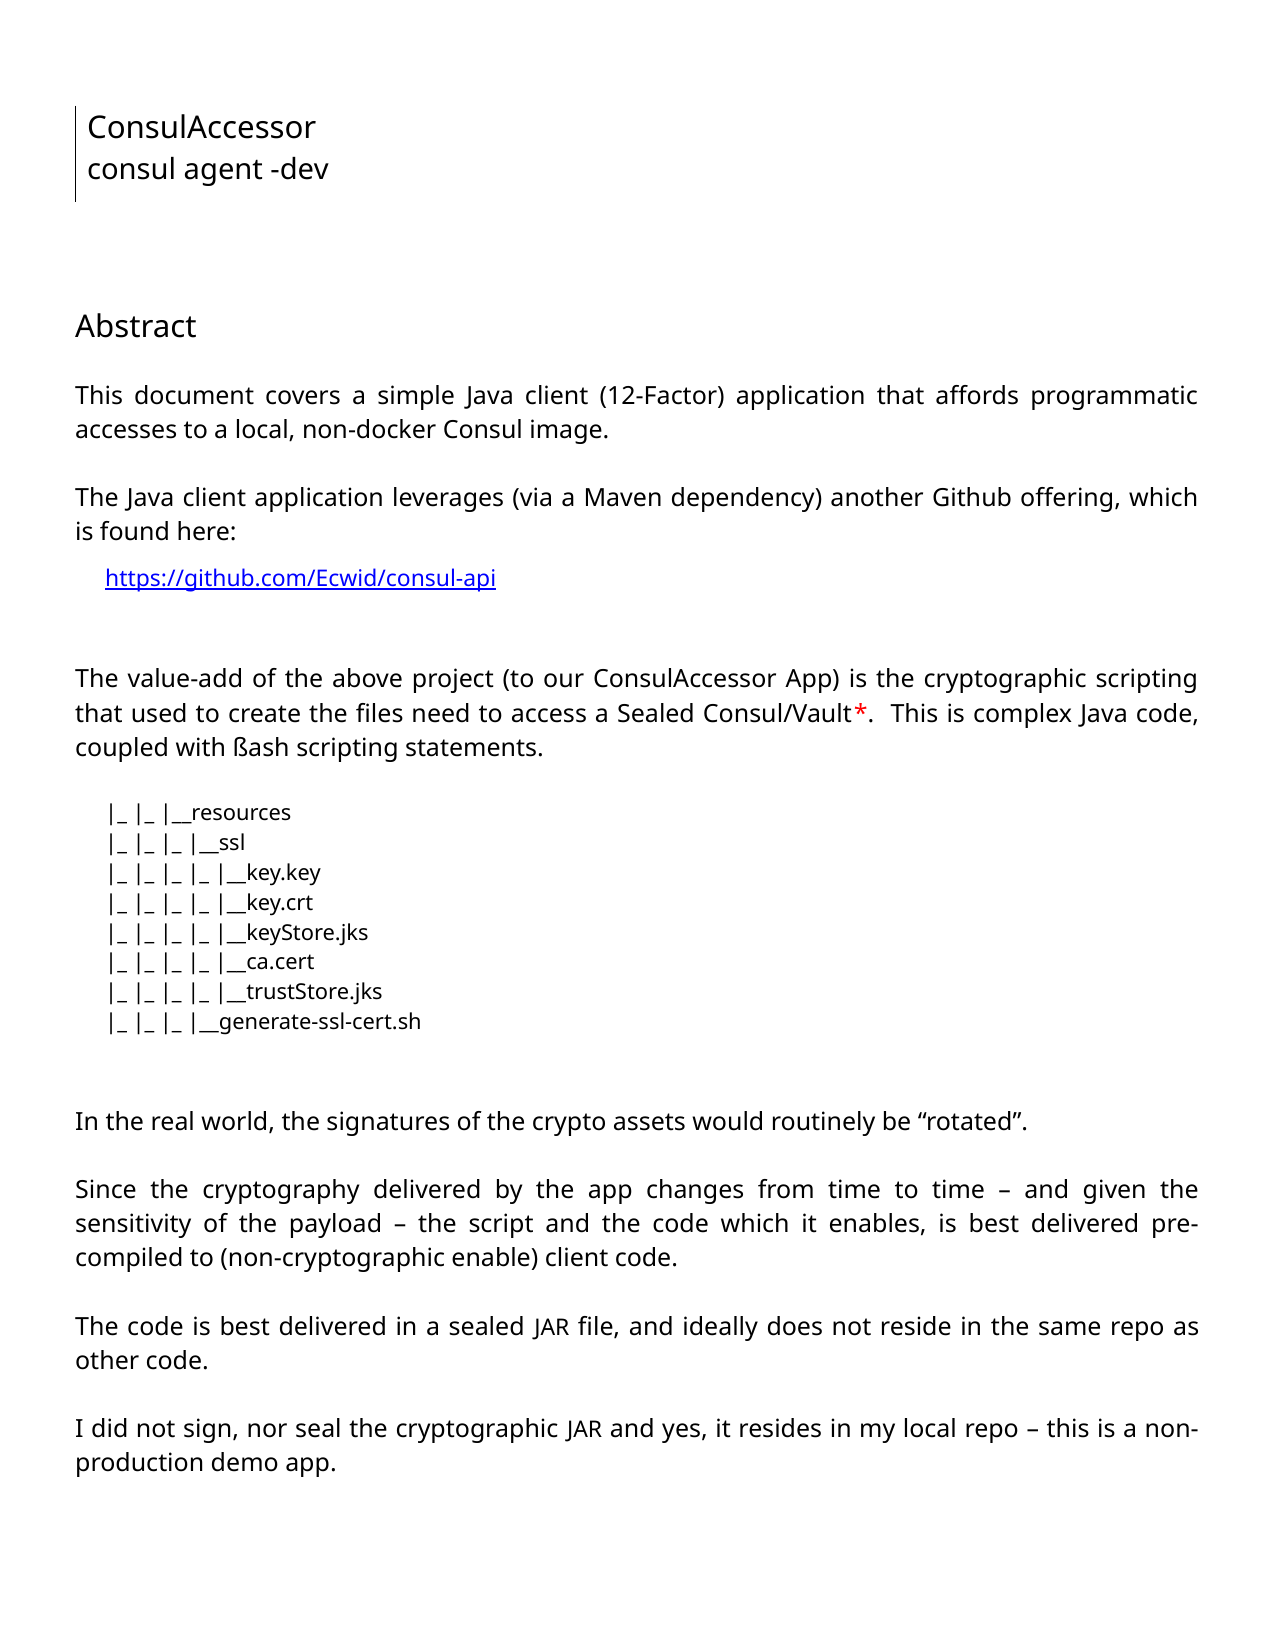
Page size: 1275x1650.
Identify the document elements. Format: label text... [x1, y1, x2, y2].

text In the real world, the signatures of the crypto assets would routinely be “rotated”. [75, 1104, 1200, 1138]
table_header ConsulAccessor consul agent -dev [76, 106, 1199, 202]
text This document covers a simple Java client (12-Factor) application that affords programmatic accesses to a local, non-docker Consul image. [75, 377, 1200, 445]
text |_ |_ |_ |__ssl [90, 827, 1200, 857]
text |_ |_ |_ |__generate-ssl-cert.sh [90, 1006, 1200, 1036]
text The code is best delivered in a sealed JAR file, and ideally does not reside in the same repo as other code. [75, 1308, 1200, 1376]
text |_ |_ |_ |_ |__trustStore.jks [90, 976, 1200, 1006]
text |_ |_ |__resources [90, 797, 1200, 827]
text |_ |_ |_ |_ |__keyStore.jks [90, 917, 1200, 946]
text |_ |_ |_ |_ |__key.key [90, 857, 1200, 887]
text |_ |_ |_ |_ |__ca.cert [90, 946, 1200, 976]
text The value-add of the above project (to our ConsulAccessor App) is the cryptographic scripting that used to create the files need to access a Sealed Consul/Vault*. This is complex Java code, coupled with ßash scripting statements. [75, 627, 1200, 763]
text I did not sign, nor seal the cryptographic JAR and yes, it resides in my local repo – this is a non-production demo app. [75, 1410, 1200, 1478]
text |_ |_ |_ |_ |__key.crt [90, 887, 1200, 917]
text Abstract [75, 304, 1200, 347]
text The Java client application leverages (via a Maven dependency) another Github offering, which is found here: [75, 479, 1200, 548]
text https://github.com/Ecwid/consul-api [75, 562, 1200, 593]
text Since the cryptography delivered by the app changes from time to time – and given the sensitivity of the payload – the script and the code which it enables, is best delivered pre-compiled to (non-cryptographic enable) client code. [75, 1172, 1200, 1274]
